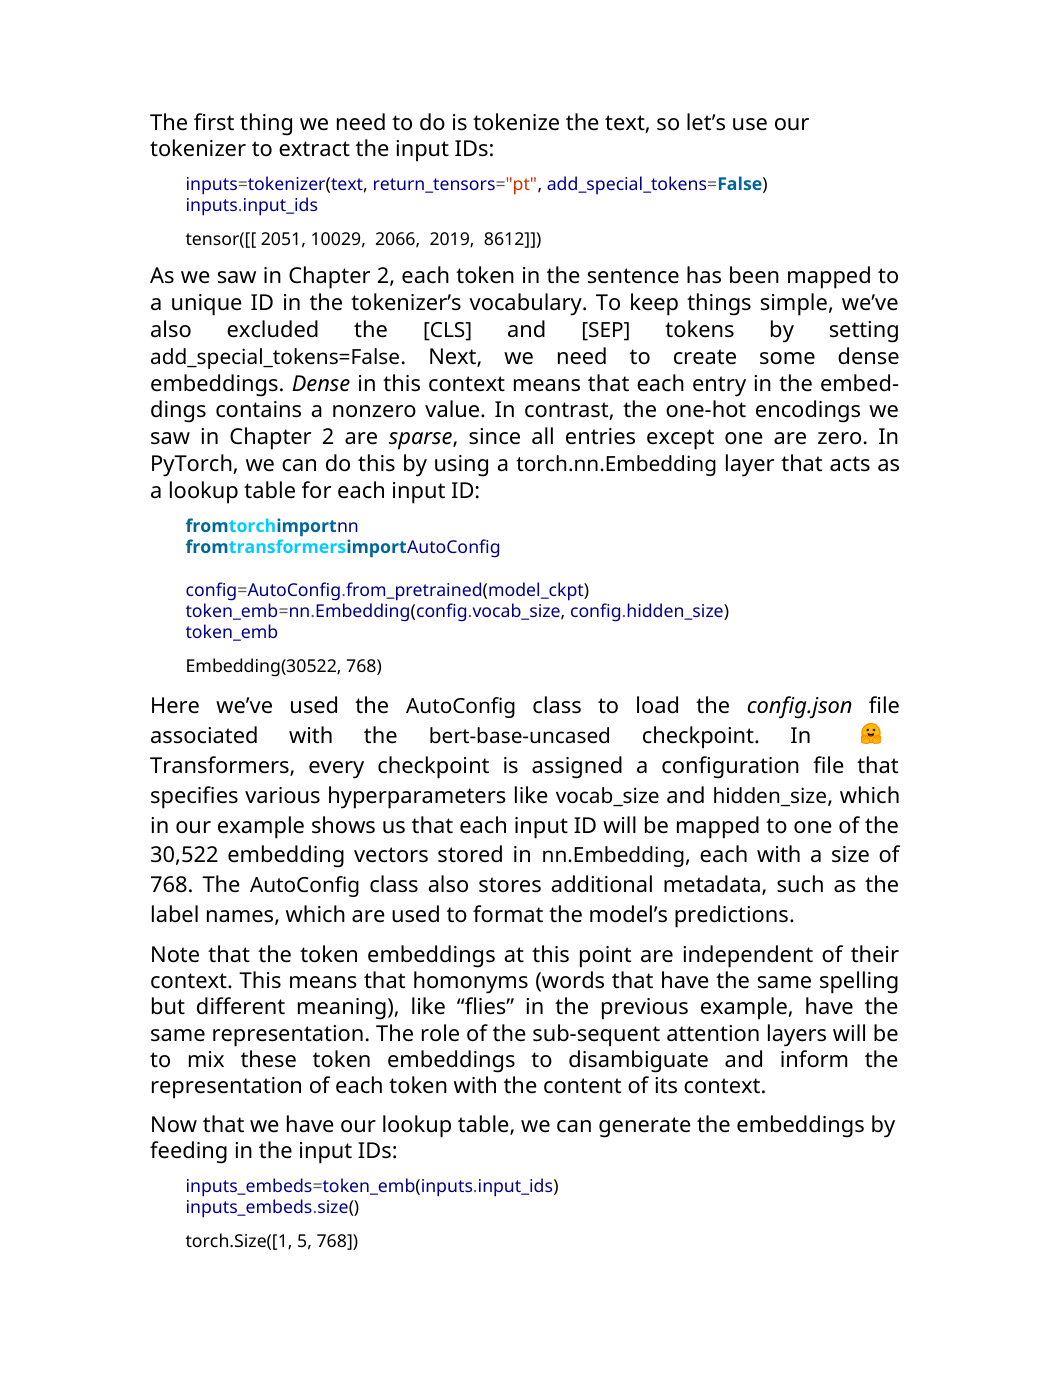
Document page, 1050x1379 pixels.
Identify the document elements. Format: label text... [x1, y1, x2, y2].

text The first thing we need to do is tokenize the text, so let’s use our tokenizer to extract the input IDs: [150, 109, 902, 161]
text As we saw in Chapter 2, each token in the sentence has been mapped to a unique ID in the tokenizer’s vocabulary. To keep things simple, we’ve also excluded the [CLS] and [SEP] tokens by setting add_special_tokens=False. Next, we need to create some dense embeddings. Dense in this context means that each entry in the embed‐dings contains a nonzero value. In contrast, the one-hot encodings we saw in Chapter 2 are sparse, since all entries except one are zero. In PyTorch, we can do this by using a torch.nn.Embedding layer that acts as a lookup table for each input ID: [150, 262, 900, 504]
text Embedding(30522, 768) [185, 658, 902, 676]
text inputs_embeds=token_emb(inputs.input_ids) [185, 1178, 902, 1196]
text Note that the token embeddings at this point are independent of their context. This means that homonyms (words that have the same spelling but different meaning), like “flies” in the previous example, have the same representation. The role of the sub‐sequent attention layers will be to mix these token embeddings to disambiguate and inform the representation of each token with the content of its context. [150, 941, 900, 1099]
text tensor([[ 2051, 10029, 2066, 2019, 8612]]) [185, 231, 902, 248]
text fromtorchimportnn [185, 518, 902, 536]
text inputs.input_ids [185, 197, 902, 215]
text Here we’ve used the AutoConfig class to load the config.json file associated with the bert-base-uncased checkpoint. In Transformers, every checkpoint is assigned a configuration file that specifies various hyperparameters like vocab_size and hidden_size, which in our example shows us that each input ID will be mapped to one of the 30,522 embedding vectors stored in nn.Embedding, each with a size of 768. The AutoConfig class also stores additional metadata, such as the label names, which are used to format the model’s predictions. [150, 690, 900, 929]
text inputs_embeds.size() [185, 1199, 902, 1217]
text fromtransformersimportAutoConfig [185, 540, 902, 557]
text torch.Size([1, 5, 768]) [185, 1233, 902, 1251]
picture [861, 723, 882, 744]
text Now that we have our lookup table, we can generate the embeddings by feeding in the input IDs: [150, 1111, 902, 1164]
text token_emb [185, 625, 902, 642]
text config=AutoConfig.from_pretrained(model_ckpt) [185, 582, 902, 600]
text token_emb=nn.Embedding(config.vocab_size, config.hidden_size) [185, 603, 902, 621]
text inputs=tokenizer(text, return_tensors="pt", add_special_tokens=False) [185, 176, 902, 193]
